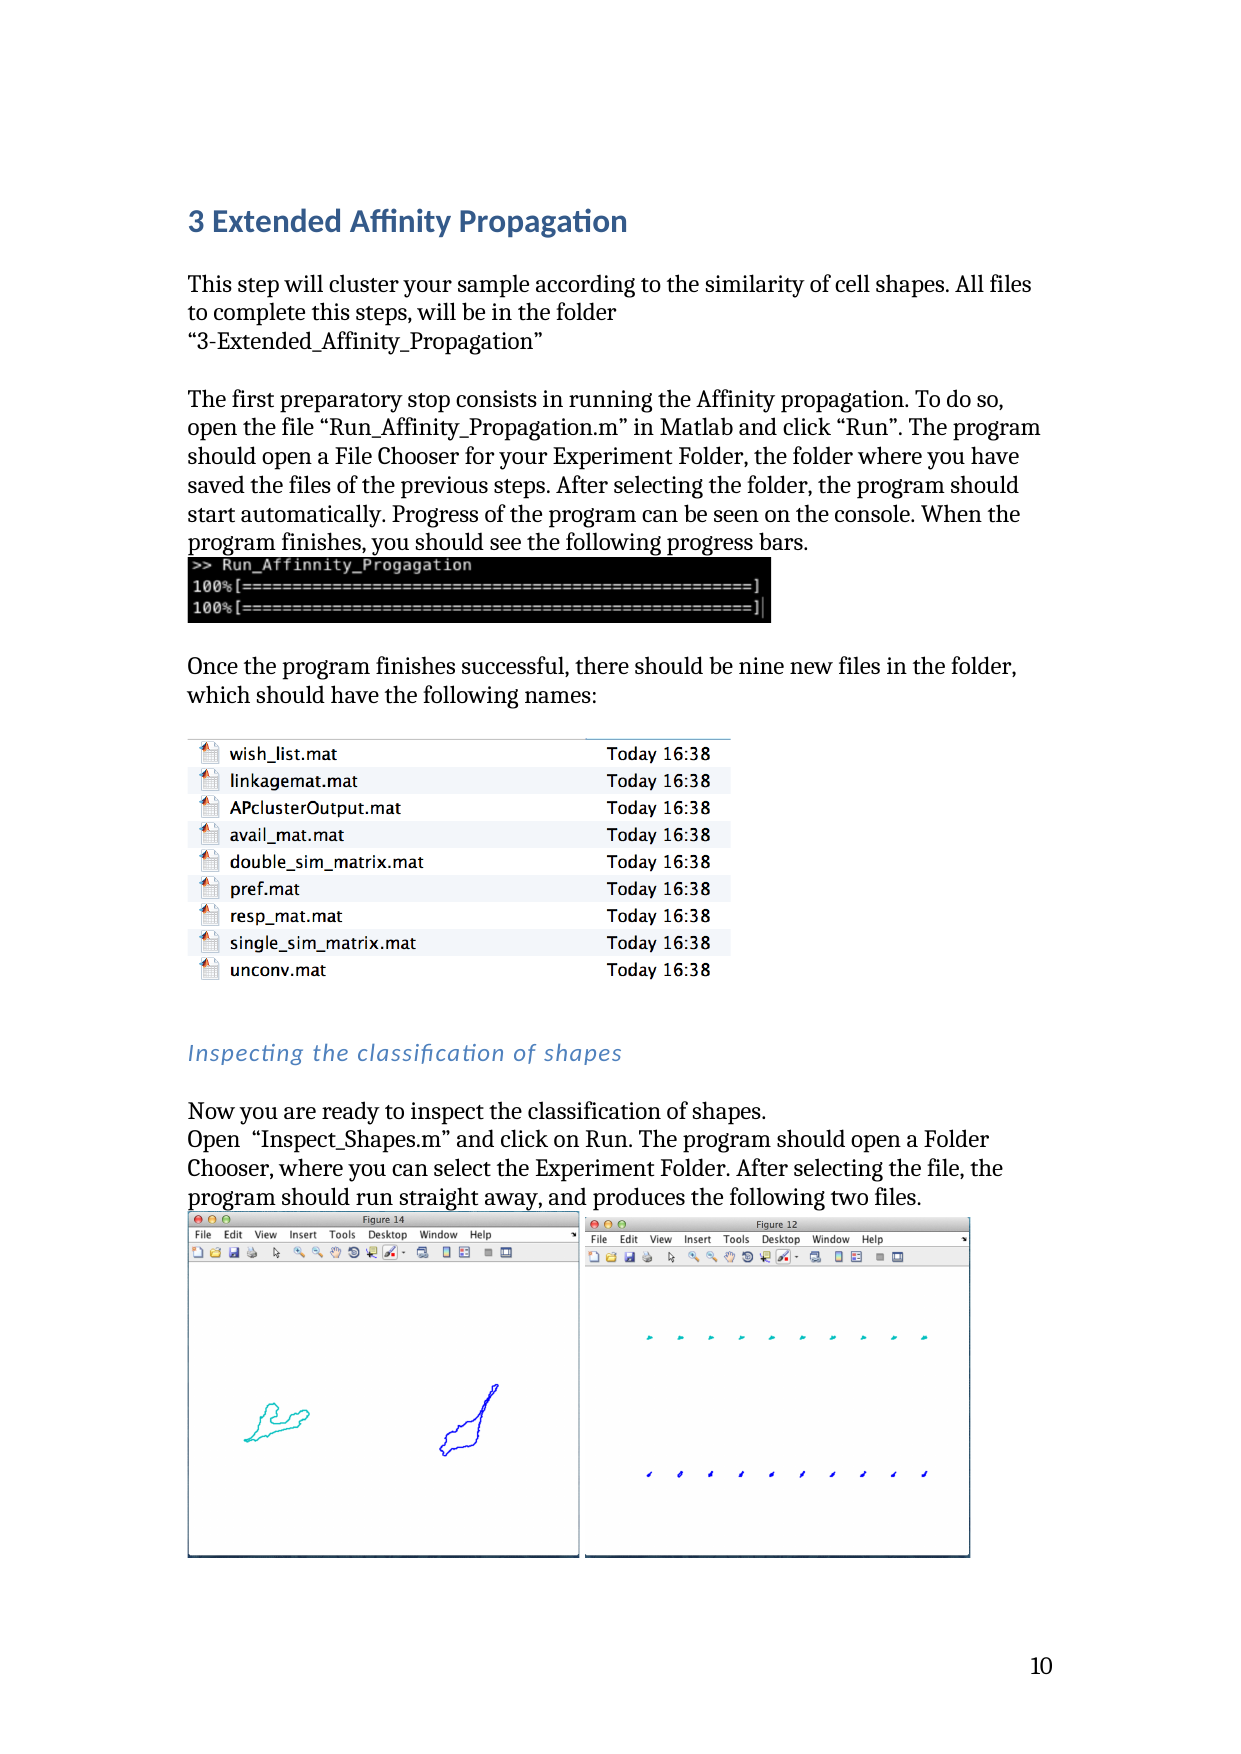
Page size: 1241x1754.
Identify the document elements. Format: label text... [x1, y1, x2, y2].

picture [585, 1217, 971, 1558]
text Open “Inspect_Shapes.m” and click on Run. The program should open a Folder Chooser, where you can select the Experiment Folder. After selecting the file, the program should run straight away, and produces the following two files. [187, 1125, 1053, 1212]
text This step will cluster your sample according to the similarity of cell shapes. All files to complete this steps, will be in the folder “3-Extended_Affinity_Propagation” [187, 269, 1053, 356]
picture [187, 557, 772, 623]
text The first preparatory stop consists in running the Affinity propagation. To do so, open the file “Run_Affinity_Propagation.m” in Matlab and click “Run”. The program should open a File Chooser for your Experiment Folder, the folder where you have saved the files of the previous steps. After selecting the folder, the program should start automatically. Progress of the program can be seen on the console. When the program finishes, you should see the following progress bars. [187, 384, 1053, 557]
subtitle Inspecting the classification of shapes [187, 1037, 1053, 1068]
subtitle 3 Extended Affinity Propagation [187, 200, 1053, 241]
text Now you are ready to inspect the classification of shapes. [187, 1097, 1053, 1125]
text Once the program finishes successful, there should be nine new files in the folder, which should have the following names: [187, 652, 1053, 709]
picture [187, 1211, 580, 1558]
picture [187, 738, 731, 980]
